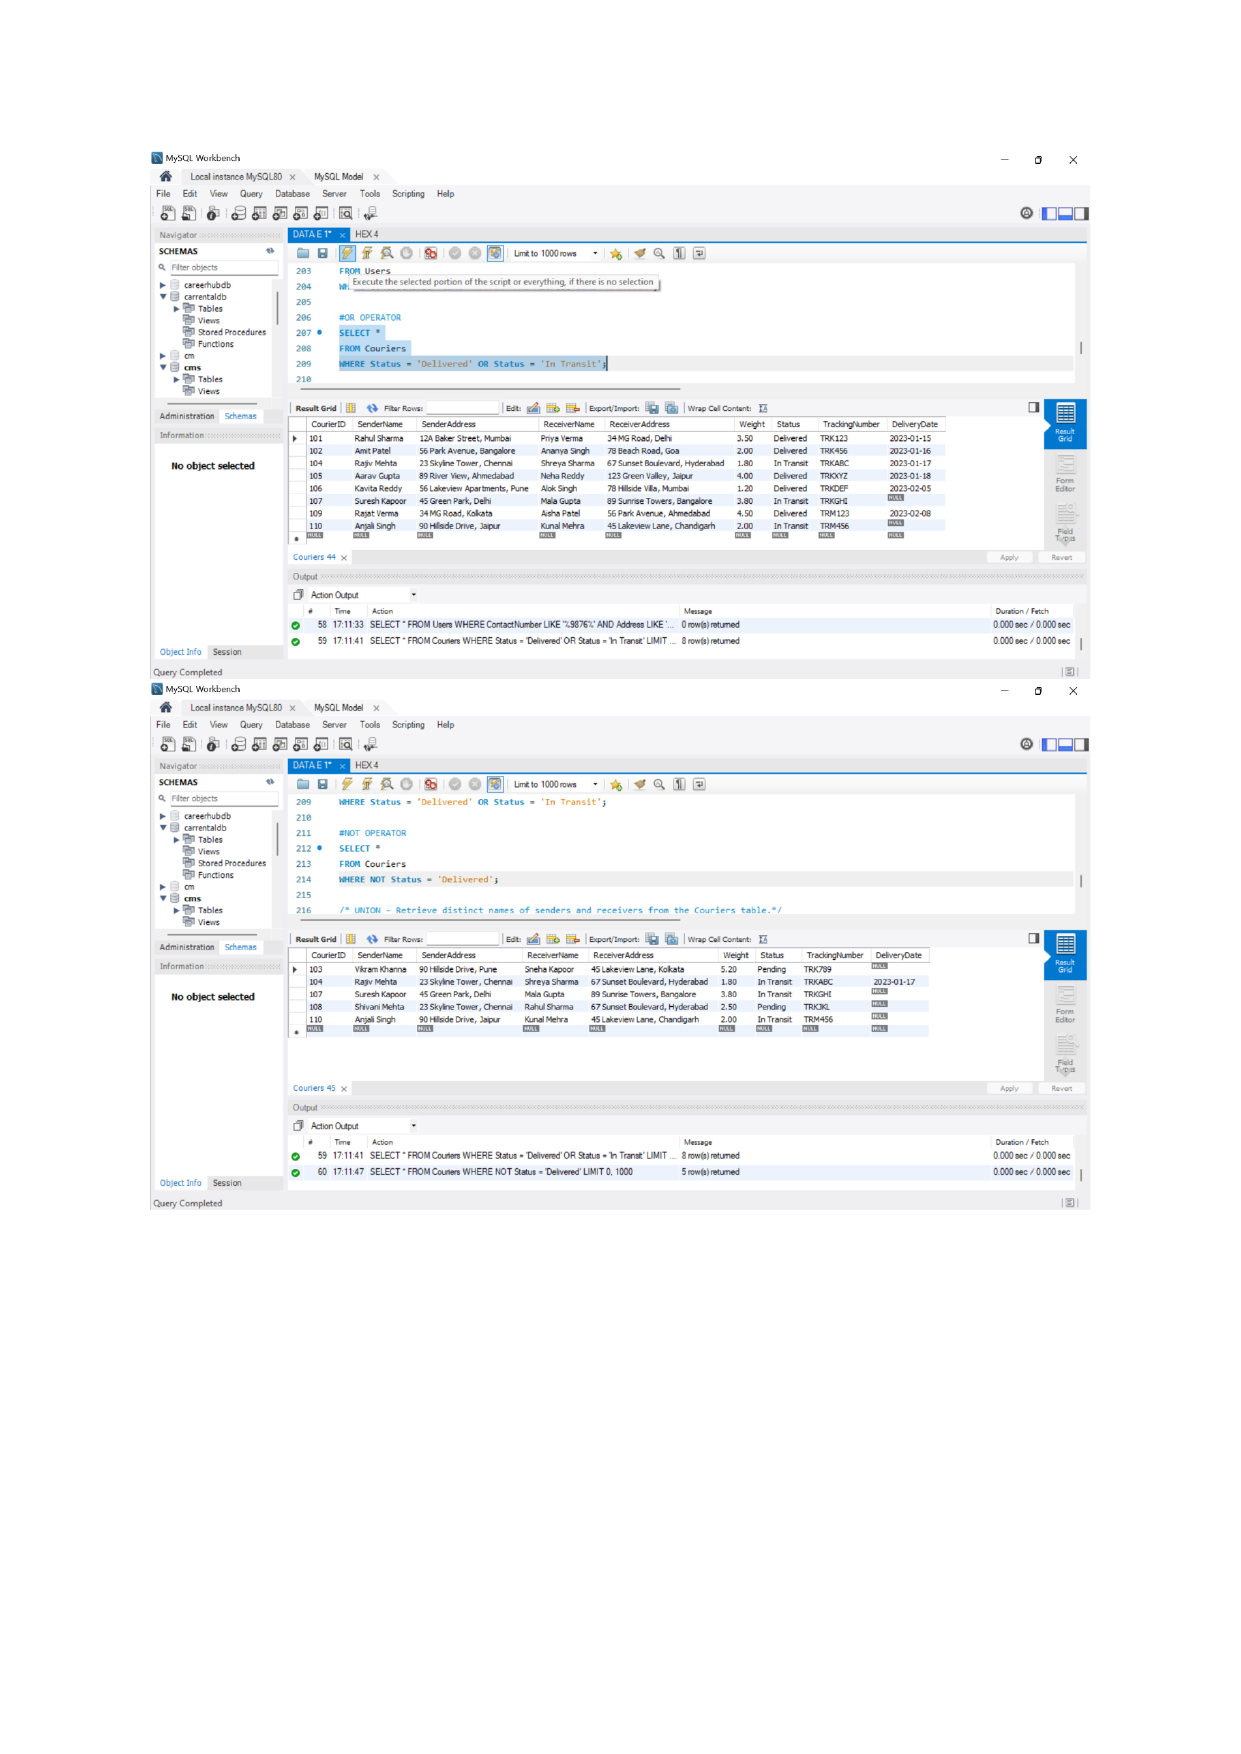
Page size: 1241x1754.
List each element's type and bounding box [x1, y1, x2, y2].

picture [150, 150, 1091, 679]
picture [150, 681, 1091, 1210]
